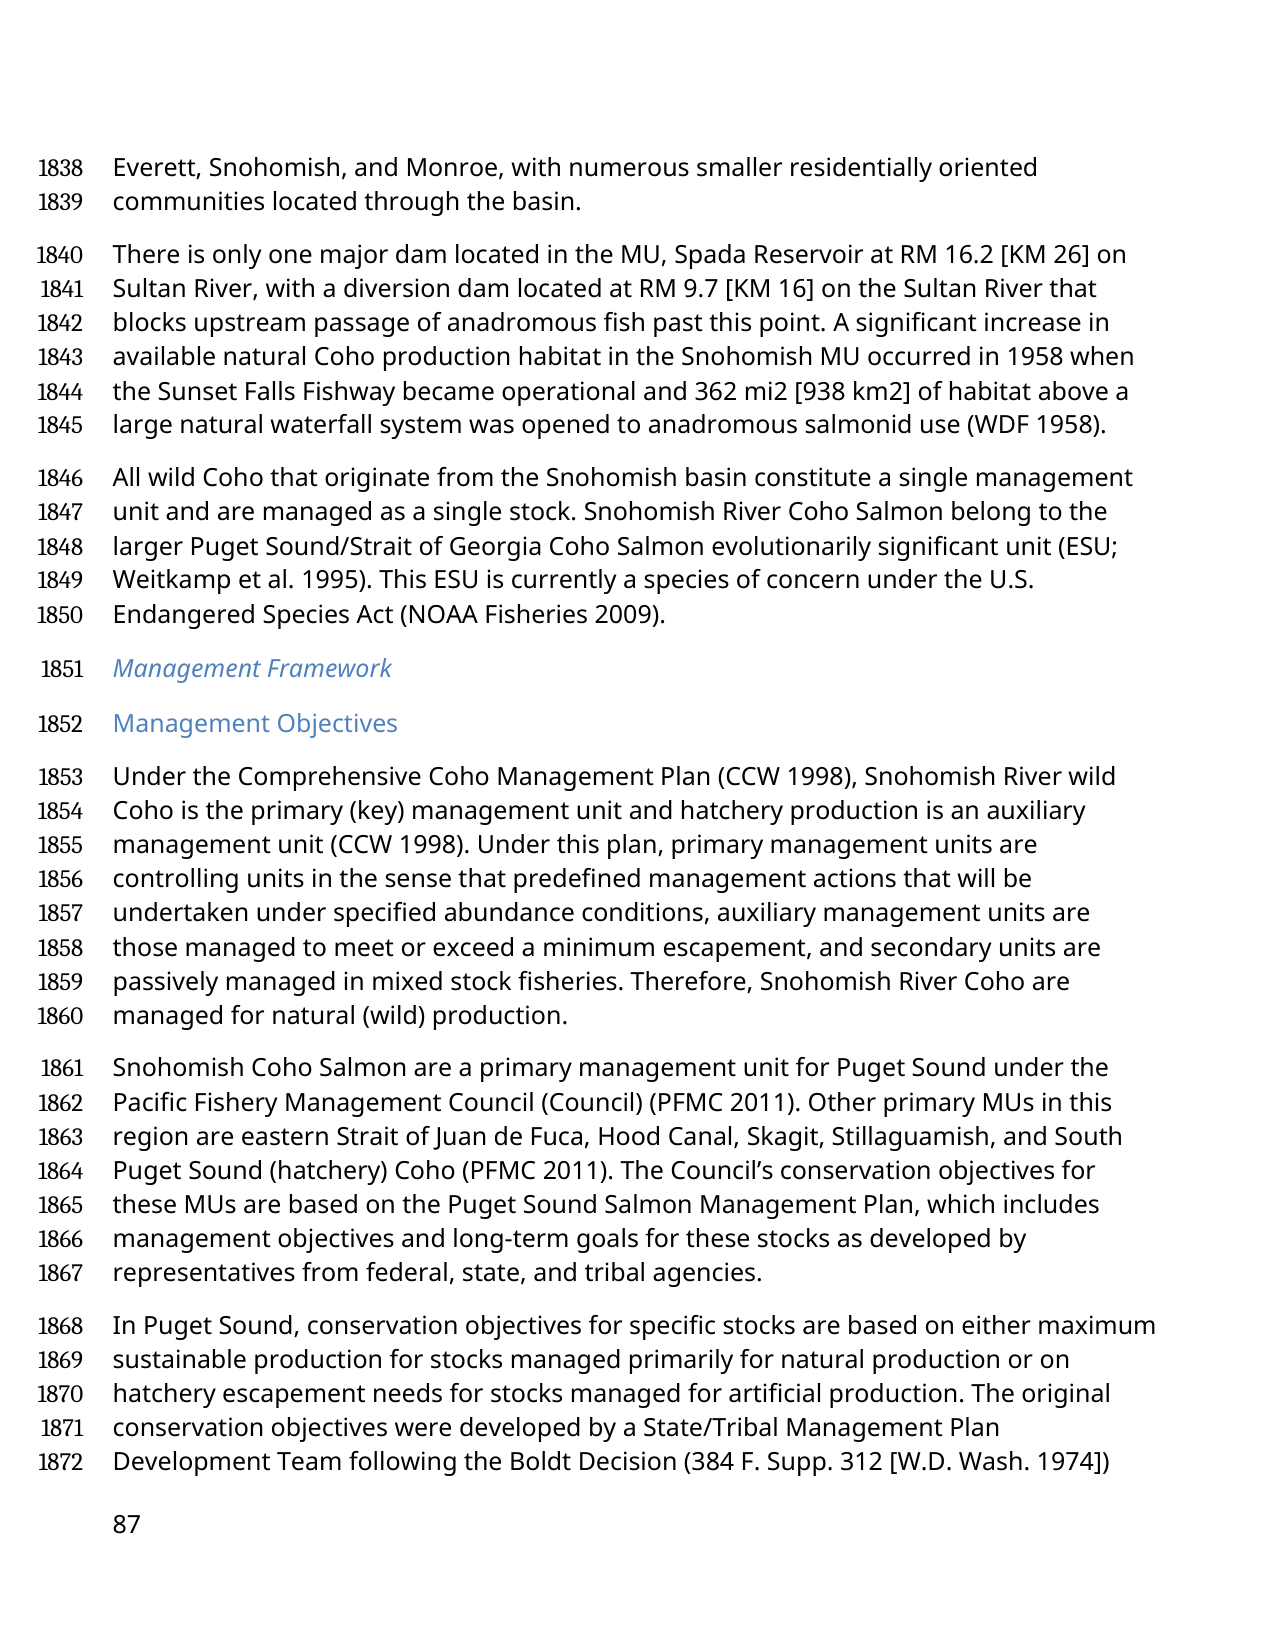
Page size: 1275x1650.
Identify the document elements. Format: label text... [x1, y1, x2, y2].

text There is only one major dam located in the MU, Spada Reservoir at RM 16.2 [KM 26] on Sultan River, with a diversion dam located at RM 9.7 [KM 16] on the Sultan River that blocks upstream passage of anadromous fish past this point. A significant increase in available natural Coho production habitat in the Snohomish MU occurred in 1958 when the Sunset Falls Fishway became operational and 362 mi2 [938 km2] of habitat above a large natural waterfall system was opened to anadromous salmonid use (WDF 1958). [112, 237, 1162, 441]
text Under the Comprehensive Coho Management Plan (CCW 1998), Snohomish River wild Coho is the primary (key) management unit and hatchery production is an auxiliary management unit (CCW 1998). Under this plan, primary management units are controlling units in the sense that predefined management actions that will be undertaken under specified abundance conditions, auxiliary management units are those managed to meet or exceed a minimum escapement, and secondary units are passively managed in mixed stock fisheries. Therefore, Snohomish River Coho are managed for natural (wild) production. [112, 759, 1162, 1031]
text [112, 1307, 1162, 1478]
subtitle Management Objectives [112, 706, 1162, 740]
text Snohomish Coho Salmon are a primary management unit for Puget Sound under the Pacific Fishery Management Council (Council) (PFMC 2011). Other primary MUs in this region are eastern Strait of Juan de Fuca, Hood Canal, Skagit, Stillaguamish, and South Puget Sound (hatchery) Coho (PFMC 2011). The Council’s conservation objectives for these MUs are based on the Puget Sound Salmon Management Plan, which includes management objectives and long-term goals for these stocks as developed by representatives from federal, state, and tribal agencies. [112, 1050, 1162, 1288]
text All wild Coho that originate from the Snohomish basin constitute a single management unit and are managed as a single stock. Snohomish River Coho Salmon belong to the larger Puget Sound/Strait of Georgia Coho Salmon evolutionarily significant unit (ESU; Weitkamp et al. 1995). This ESU is currently a species of concern under the U.S. Endangered Species Act (NOAA Fisheries 2009). [112, 460, 1162, 630]
subtitle Management Framework [112, 651, 1162, 685]
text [112, 150, 1162, 218]
